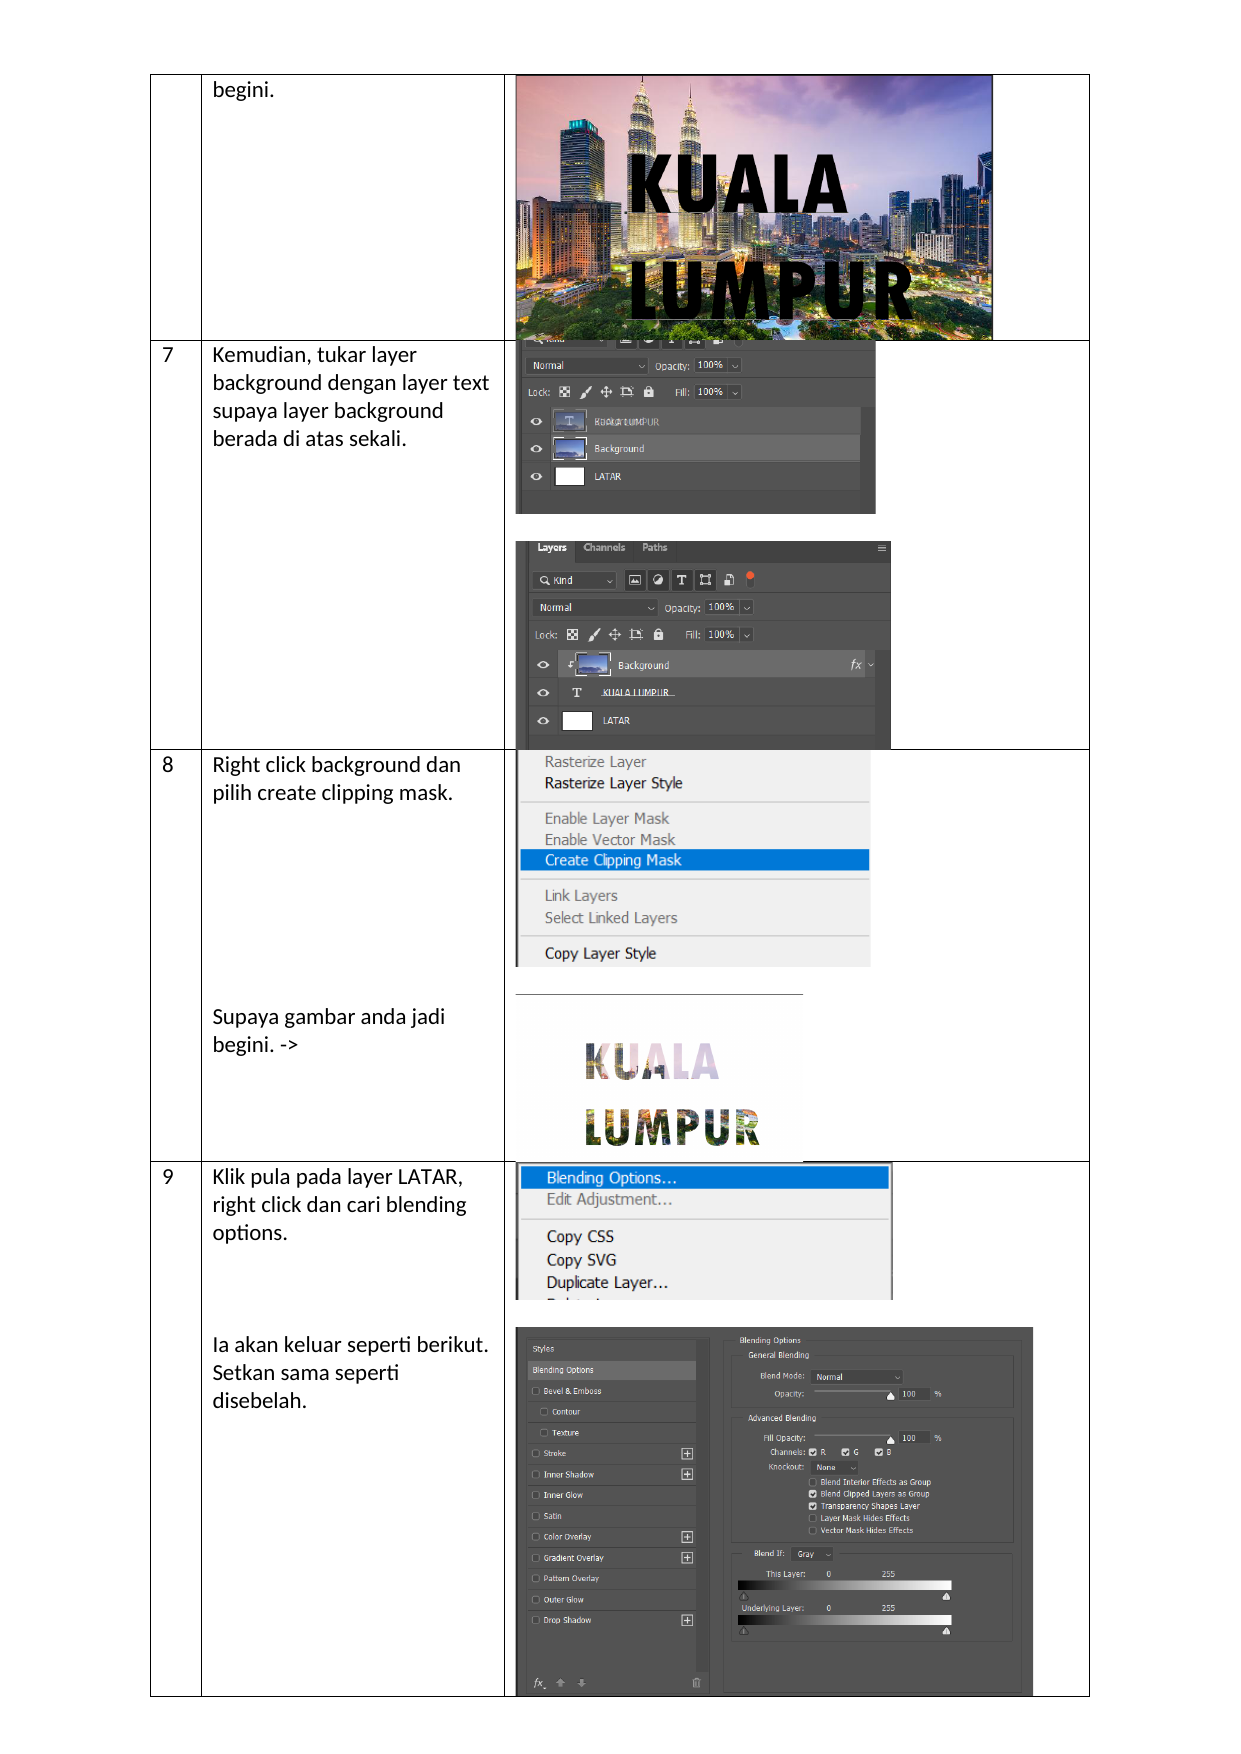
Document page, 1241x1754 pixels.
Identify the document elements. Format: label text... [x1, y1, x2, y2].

picture [515, 541, 890, 967]
table_cell Kemudian, tukar layer background dengan layer text supaya layer background berada di atas sekali. [202, 341, 504, 749]
picture [515, 994, 893, 1300]
table_cell [505, 341, 1089, 749]
table_cell Right click background dan pilih create clipping mask. Supaya gambar anda jadi begini. -> [202, 750, 504, 1161]
table_cell 8 [151, 750, 201, 1161]
table_cell 7 [151, 341, 201, 749]
table_cell [505, 1162, 1089, 1696]
picture [515, 1327, 1034, 1696]
table_cell [505, 750, 1089, 1161]
table_cell Klik pula pada layer LATAR, right click dan cari blending options. Ia akan keluar seperti berikut. Setkan sama seperti disebelah. [202, 1162, 504, 1696]
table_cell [202, 75, 504, 339]
picture [515, 75, 994, 514]
table_cell [505, 75, 515, 339]
table_cell 9 [151, 1162, 201, 1696]
table_cell [994, 75, 1089, 339]
table_cell 6 [151, 75, 201, 339]
